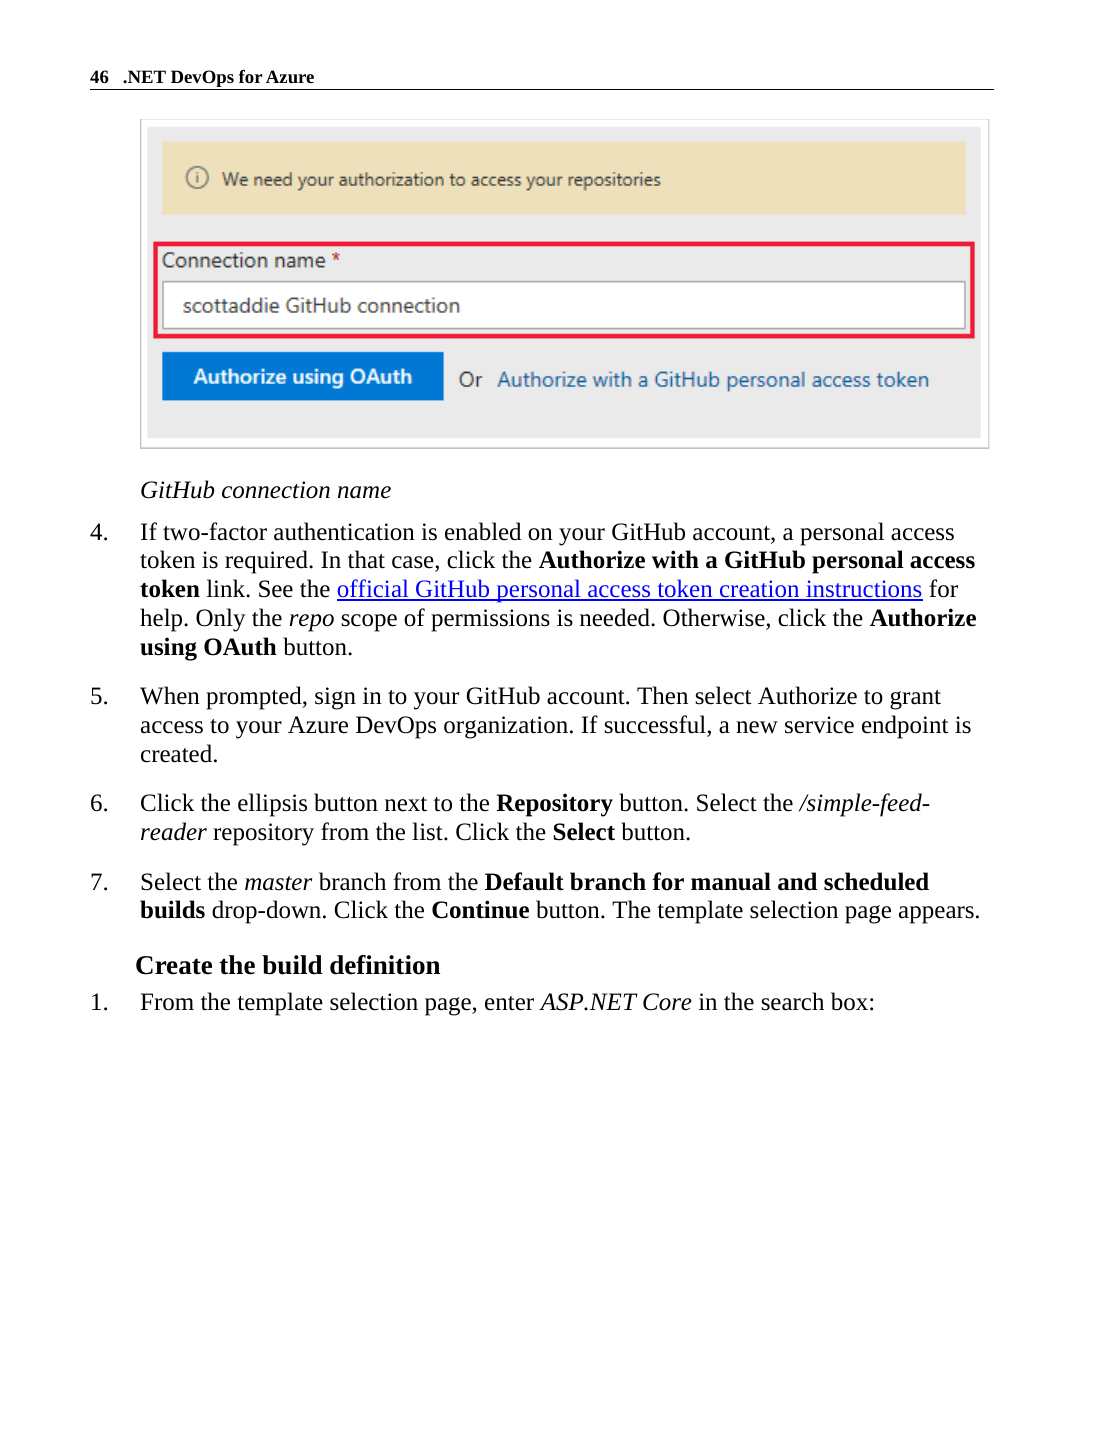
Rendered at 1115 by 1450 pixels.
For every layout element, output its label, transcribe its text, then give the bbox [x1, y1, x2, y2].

list Click the ellipsis button next to the Repository button. Select the /simple-feed-reader repository from the list. Click the Select button. [90, 788, 994, 846]
list From the template selection page, enter ASP.NET Core in the search box: [90, 987, 994, 1015]
subtitle Create the build definition [90, 949, 994, 980]
list If two-factor authentication is enabled on your GitHub account, a personal access token is required. In that case, click the Authorize with a GitHub personal access token link. See the official GitHub personal access token creation instructions for help. Only the repo scope of permissions is needed. Otherwise, click the Authorize using OAuth button. [90, 517, 994, 660]
list Select the master branch from the Default branch for manual and scheduled builds drop-down. Click the Continue button. The template selection page appears. [90, 867, 994, 924]
list When prompted, sign in to your GitHub account. Then select Authorize to grant access to your Azure DevOps organization. If successful, a new service endpoint is created. [90, 681, 994, 767]
list GitHub connection name [90, 475, 994, 504]
picture [140, 119, 990, 449]
